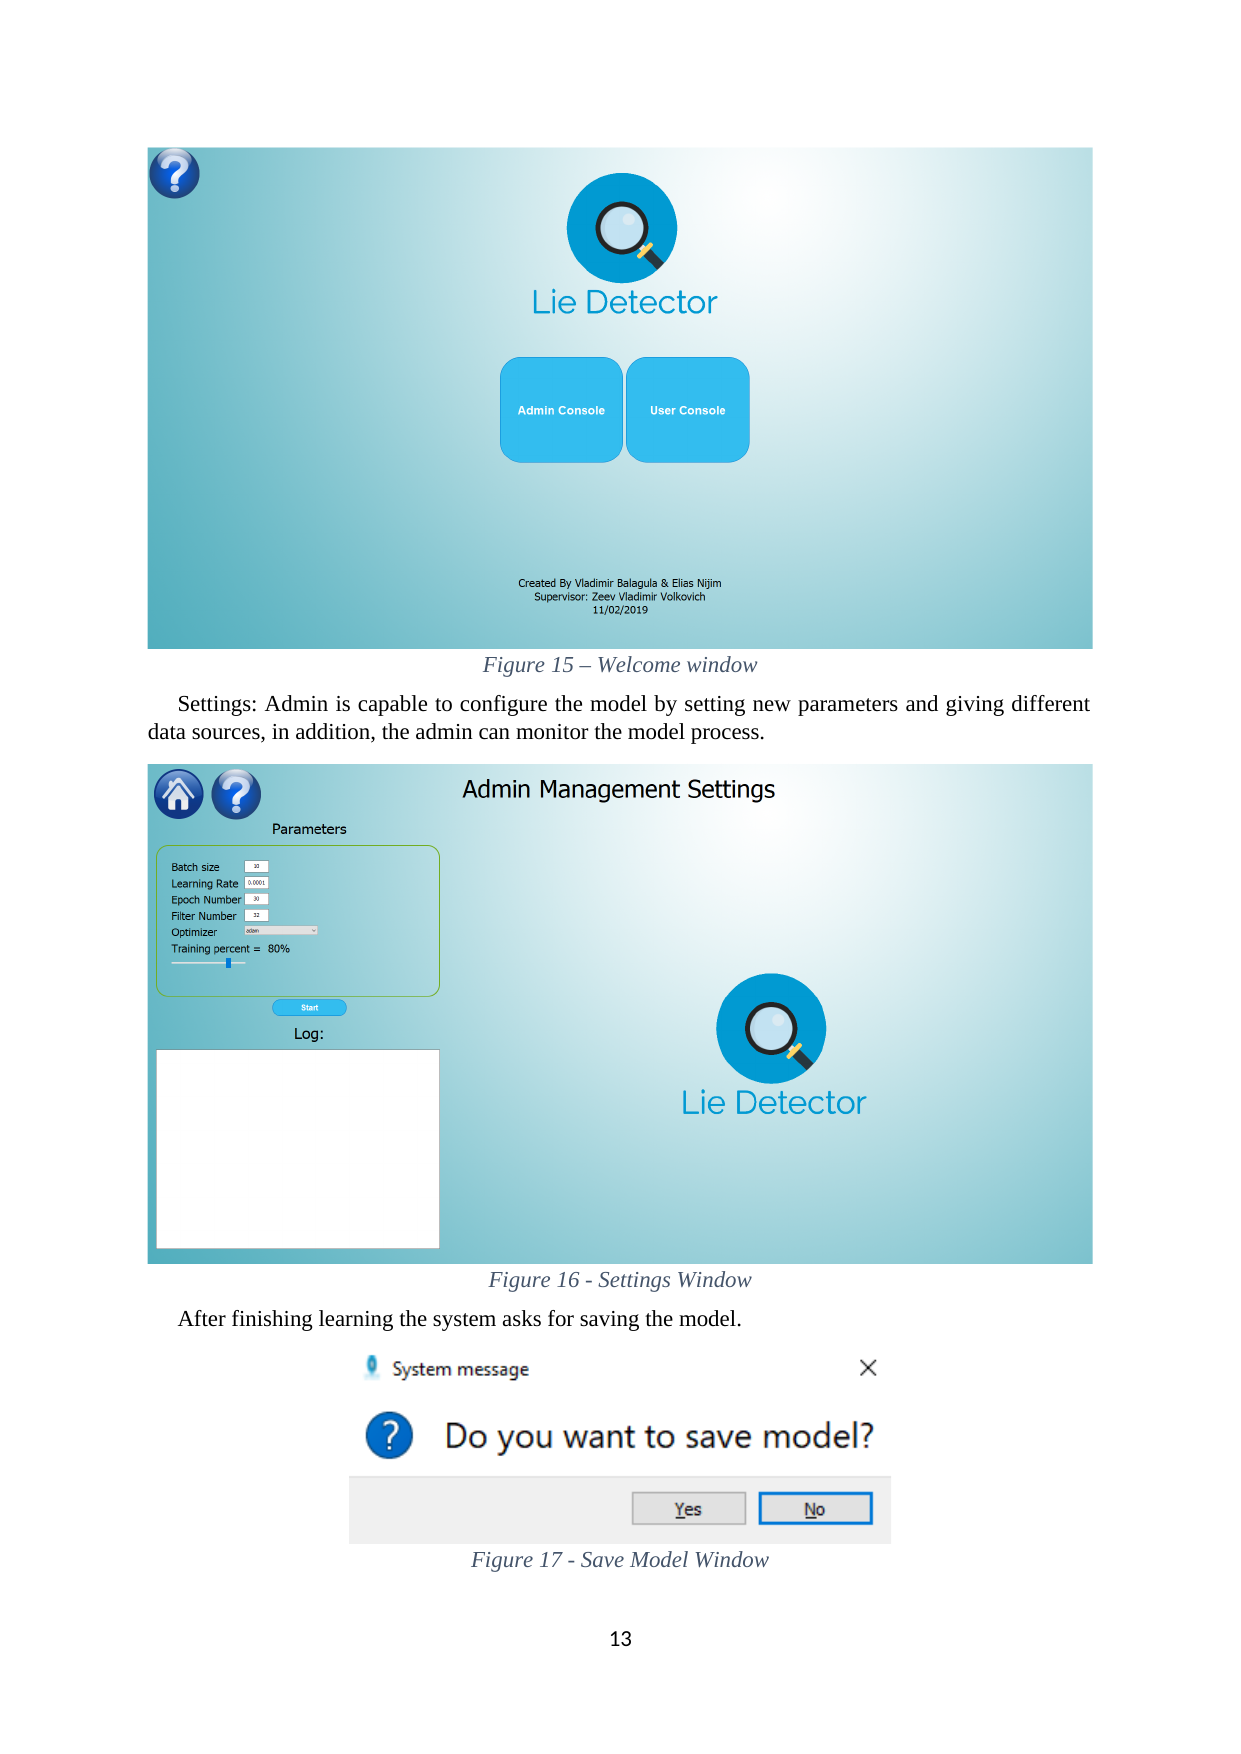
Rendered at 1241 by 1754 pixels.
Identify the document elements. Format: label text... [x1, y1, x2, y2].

picture [147, 763, 1093, 1264]
text Figure 15 – Welcome window [148, 651, 1092, 677]
picture [349, 1346, 892, 1544]
text Settings: Admin is capable to configure the model by setting new parameters and giving different data sources, in addition, the admin can monitor the model process. [148, 690, 1092, 744]
picture [147, 147, 1093, 649]
list After finishing learning the system asks for saving the model. [148, 1305, 1092, 1332]
